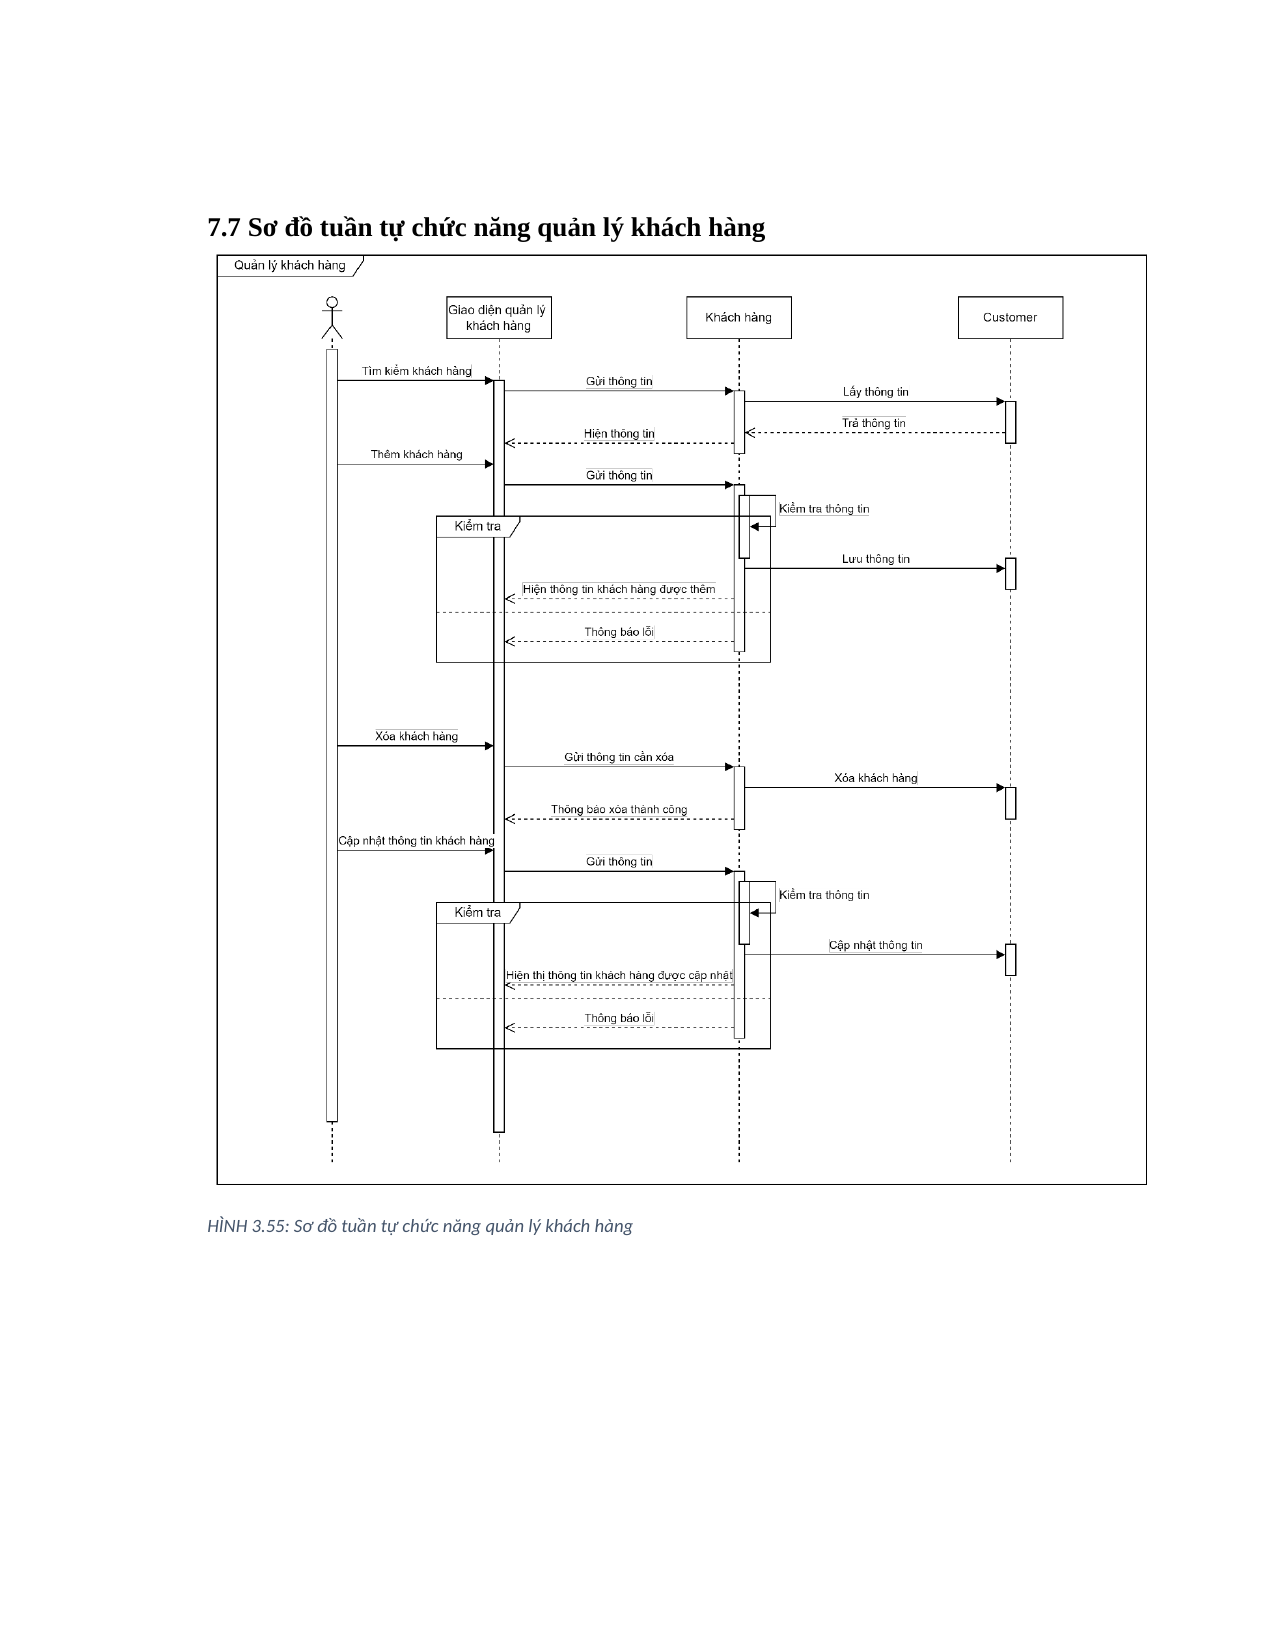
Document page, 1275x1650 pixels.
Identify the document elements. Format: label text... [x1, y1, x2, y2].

subtitle 7.7 Sơ đồ tuần tự chức năng quản lý khách hàng [207, 211, 1156, 242]
picture [207, 244, 1157, 1196]
